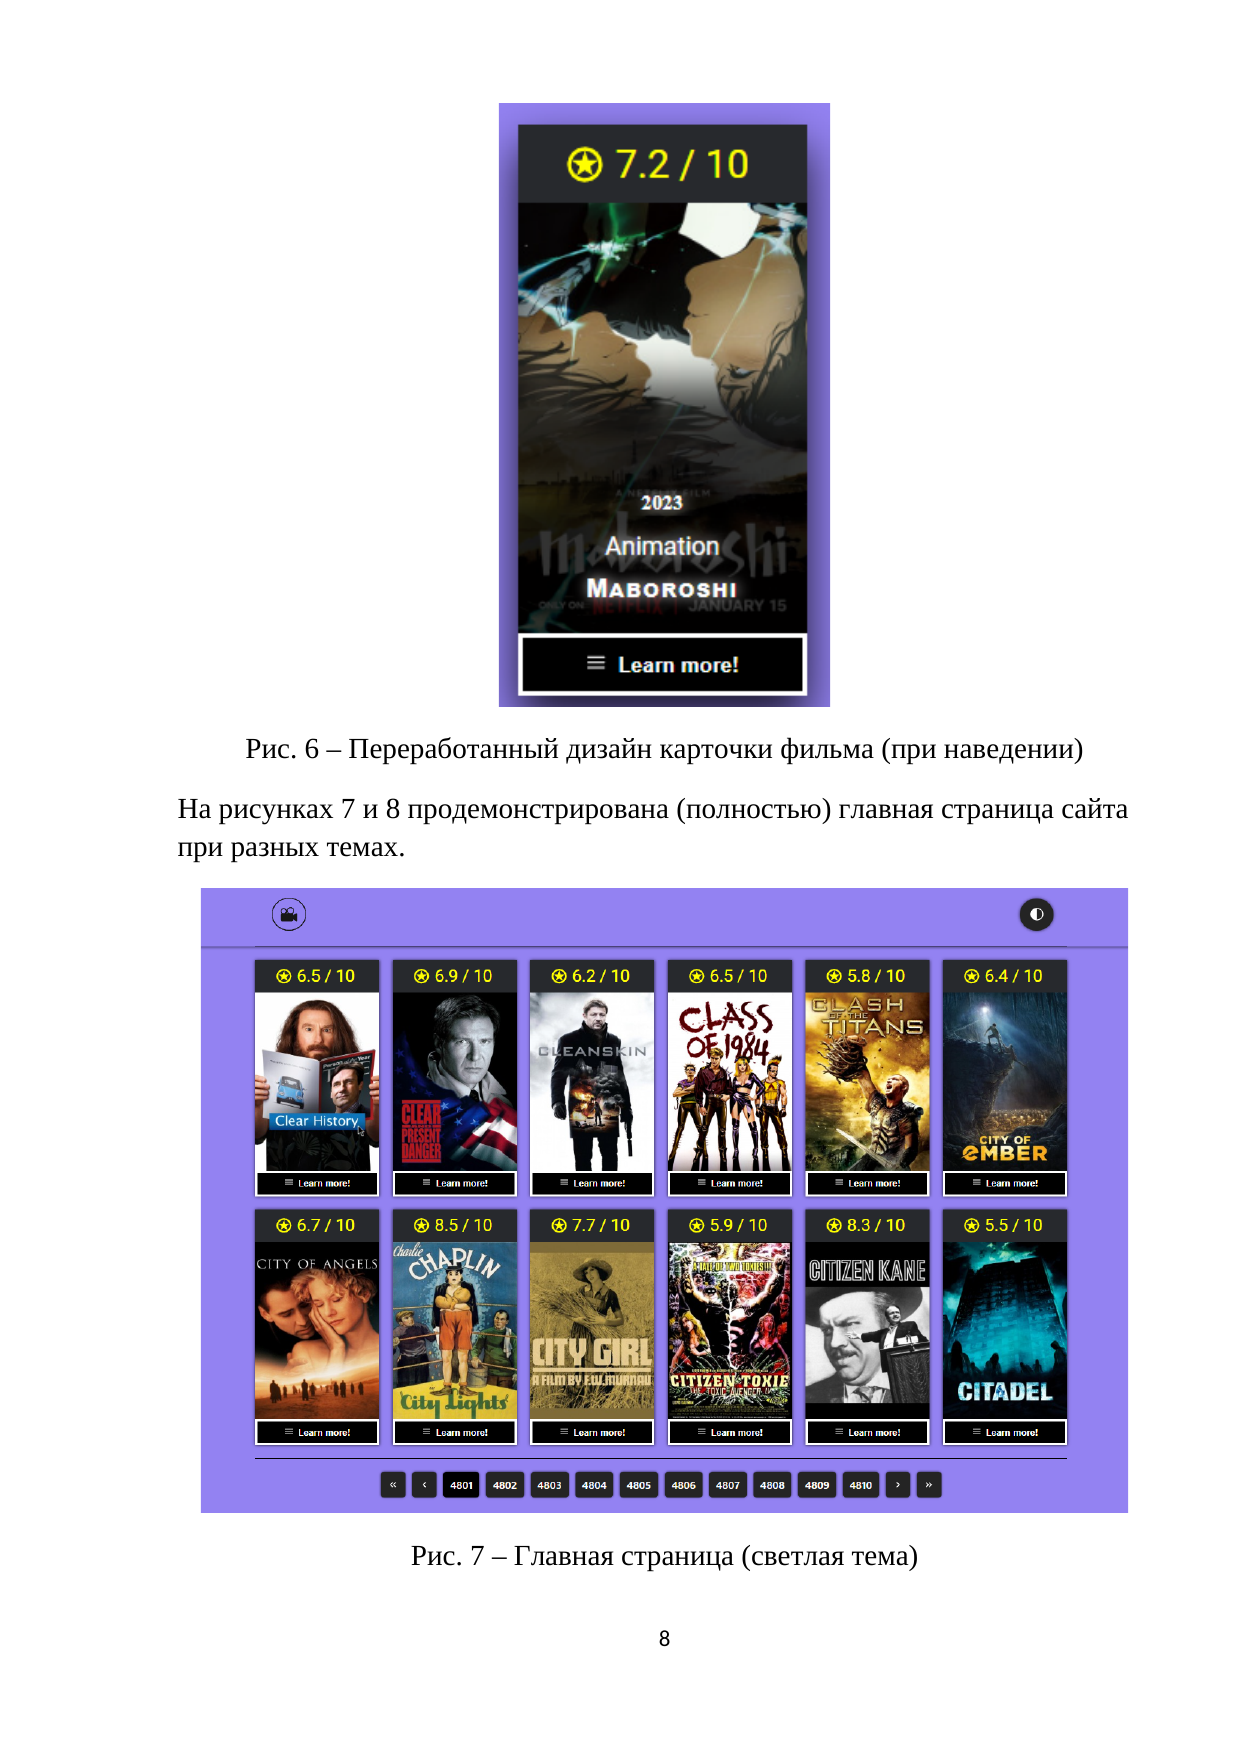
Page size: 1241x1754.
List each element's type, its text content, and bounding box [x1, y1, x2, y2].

text На рисунках 7 и 8 продемонстрирована (полностью) главная страница сайта при разных темах. [177, 791, 1152, 863]
text Рис. 6 – Переработанный дизайн карточки фильма (при наведении) [177, 732, 1152, 765]
picture [498, 103, 830, 707]
text Рис. 7 – Главная страница (светлая тема) [177, 1538, 1152, 1571]
picture [200, 888, 1129, 1513]
